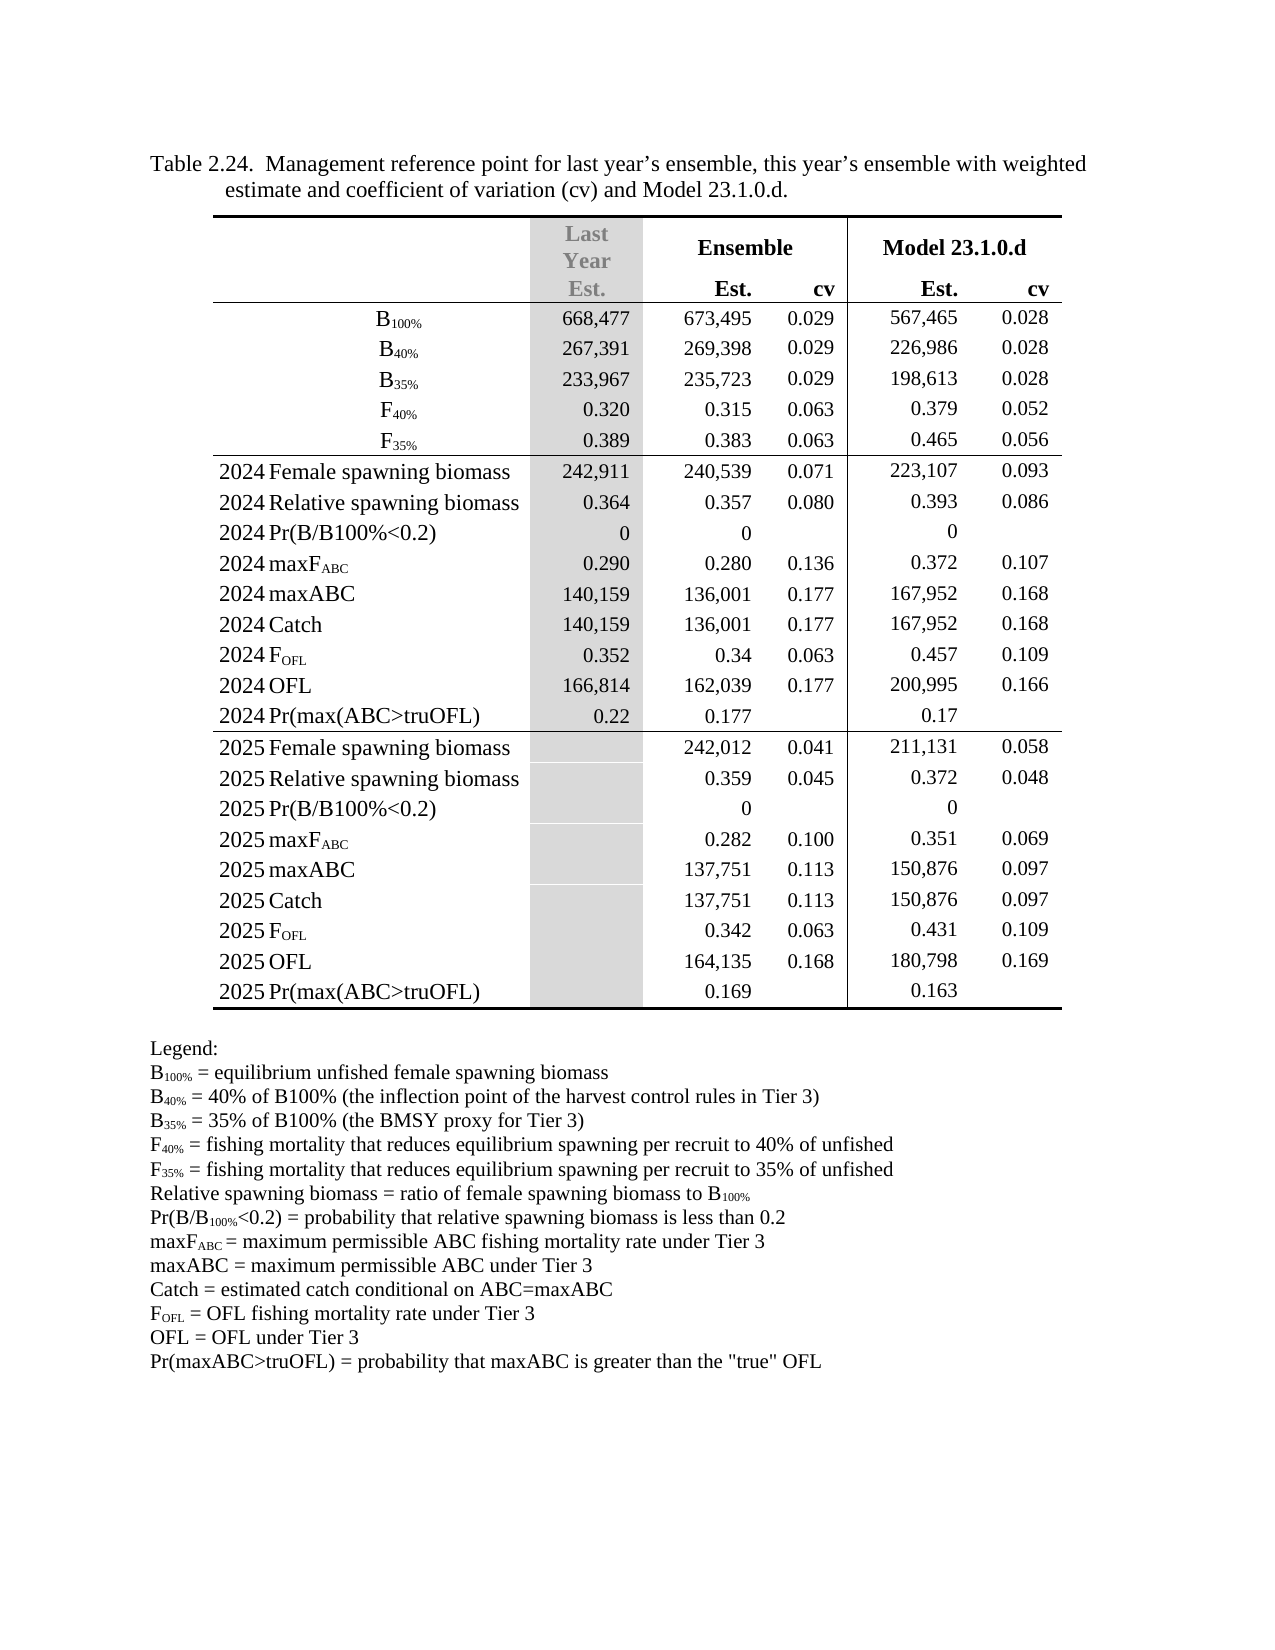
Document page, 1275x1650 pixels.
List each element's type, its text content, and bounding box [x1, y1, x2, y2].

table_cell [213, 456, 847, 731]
text Pr(maxABC>truOFL) = probability that maxABC is greater than the "true" OFL [150, 1349, 1125, 1373]
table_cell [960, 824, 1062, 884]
text B40% = 40% of B100% (the inflection point of the harvest control rules in Tier 3) [150, 1084, 1125, 1108]
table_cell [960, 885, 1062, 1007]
text maxFABC = maximum permissible ABC fishing mortality rate under Tier 3 [150, 1229, 1125, 1253]
text Pr(B/B100%<0.2) = probability that relative spawning biomass is less than 0.2 [150, 1204, 1125, 1229]
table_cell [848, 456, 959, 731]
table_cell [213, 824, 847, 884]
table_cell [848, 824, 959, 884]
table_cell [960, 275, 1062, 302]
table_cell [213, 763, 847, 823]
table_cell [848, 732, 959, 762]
text Catch = estimated catch conditional on ABC=maxABC [150, 1277, 1125, 1301]
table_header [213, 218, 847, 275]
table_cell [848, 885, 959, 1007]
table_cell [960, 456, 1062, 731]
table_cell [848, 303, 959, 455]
text maxABC = maximum permissible ABC under Tier 3 [150, 1253, 1125, 1277]
text OFL = OFL under Tier 3 [150, 1325, 1125, 1349]
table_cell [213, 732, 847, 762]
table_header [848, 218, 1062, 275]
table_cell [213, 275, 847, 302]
subtitle Table 2.24. Management reference point for last year’s ensemble, this year’s ensemble with weighted estimate and coefficient of variation (cv) and Model 23.1.0.d. [150, 150, 1125, 203]
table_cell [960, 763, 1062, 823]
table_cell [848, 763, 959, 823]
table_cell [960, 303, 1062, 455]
text B35% = 35% of B100% (the BMSY proxy for Tier 3) [150, 1108, 1125, 1132]
text Legend: [150, 1036, 1125, 1060]
text Relative spawning biomass = ratio of female spawning biomass to B100% [150, 1181, 1125, 1204]
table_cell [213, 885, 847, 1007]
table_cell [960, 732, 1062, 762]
text FOFL = OFL fishing mortality rate under Tier 3 [150, 1301, 1125, 1325]
text B100% = equilibrium unfished female spawning biomass [150, 1060, 1125, 1084]
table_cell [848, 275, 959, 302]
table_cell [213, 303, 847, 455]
text F40% = fishing mortality that reduces equilibrium spawning per recruit to 40% of unfished [150, 1132, 1125, 1156]
text F35% = fishing mortality that reduces equilibrium spawning per recruit to 35% of unfished [150, 1156, 1125, 1181]
